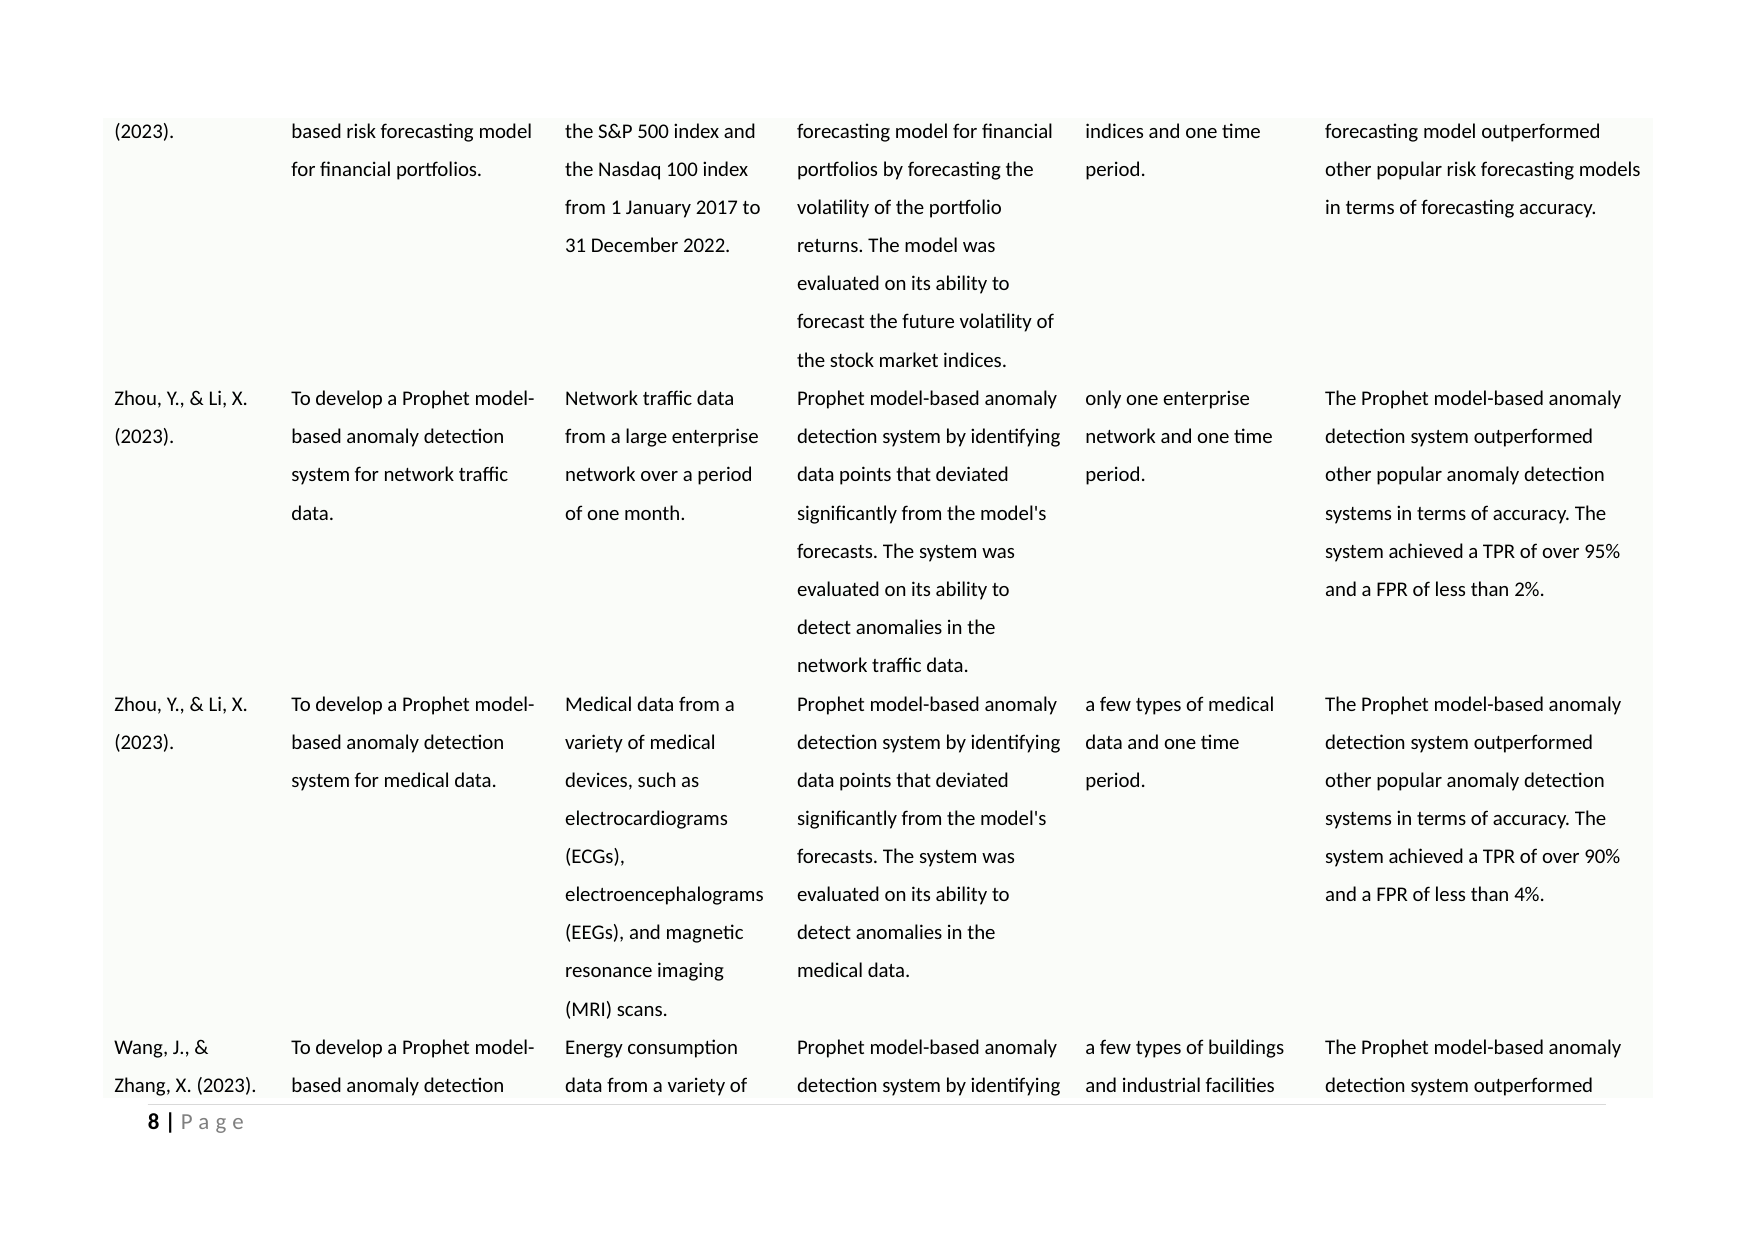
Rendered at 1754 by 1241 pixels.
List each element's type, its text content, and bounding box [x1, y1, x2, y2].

table_cell Network traffic data from a large enterprise network over a period of one month. [554, 385, 786, 691]
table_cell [280, 118, 554, 385]
table_cell The Prophet model-based anomaly detection system outperformed other popular anomaly detection systems in terms of accuracy. The system achieved a TPR of over 95% and a FPR of less than 2%. [1314, 385, 1653, 691]
table_cell only one enterprise network and one time period. [1074, 385, 1314, 691]
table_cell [1314, 118, 1653, 385]
table_cell The Prophet model-based anomaly detection system outperformed other popular anomaly detection systems in terms of accuracy. The system achieved a TPR of over 90% and a FPR of less than 4%. [1314, 691, 1653, 1034]
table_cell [1314, 1034, 1653, 1098]
table_cell Zhou, Y., & Li, X. (2023). [103, 691, 280, 1034]
table_cell Zhou, Y., & Li, X. (2023). [103, 385, 280, 691]
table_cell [1074, 1034, 1314, 1098]
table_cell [103, 1034, 280, 1098]
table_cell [554, 118, 786, 385]
table_cell a few types of medical data and one time period. [1074, 691, 1314, 1034]
table_cell Medical data from a variety of medical devices, such as electrocardiograms (ECGs), electroencephalograms (EEGs), and magnetic resonance imaging (MRI) scans. [554, 691, 786, 1034]
table_cell Prophet model-based anomaly detection system by identifying data points that deviated significantly from the model's forecasts. The system was evaluated on its ability to detect anomalies in the network traffic data. [786, 385, 1074, 691]
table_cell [554, 1034, 786, 1098]
table_cell To develop a Prophet model-based anomaly detection system for network traffic data. [280, 385, 554, 691]
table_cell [280, 1034, 554, 1098]
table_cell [786, 1034, 1074, 1098]
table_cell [103, 118, 280, 385]
table_cell To develop a Prophet model-based anomaly detection system for medical data. [280, 691, 554, 1034]
table_cell Prophet model-based anomaly detection system by identifying data points that deviated significantly from the model's forecasts. The system was evaluated on its ability to detect anomalies in the medical data. [786, 691, 1074, 1034]
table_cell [1074, 118, 1314, 385]
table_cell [786, 118, 1074, 385]
